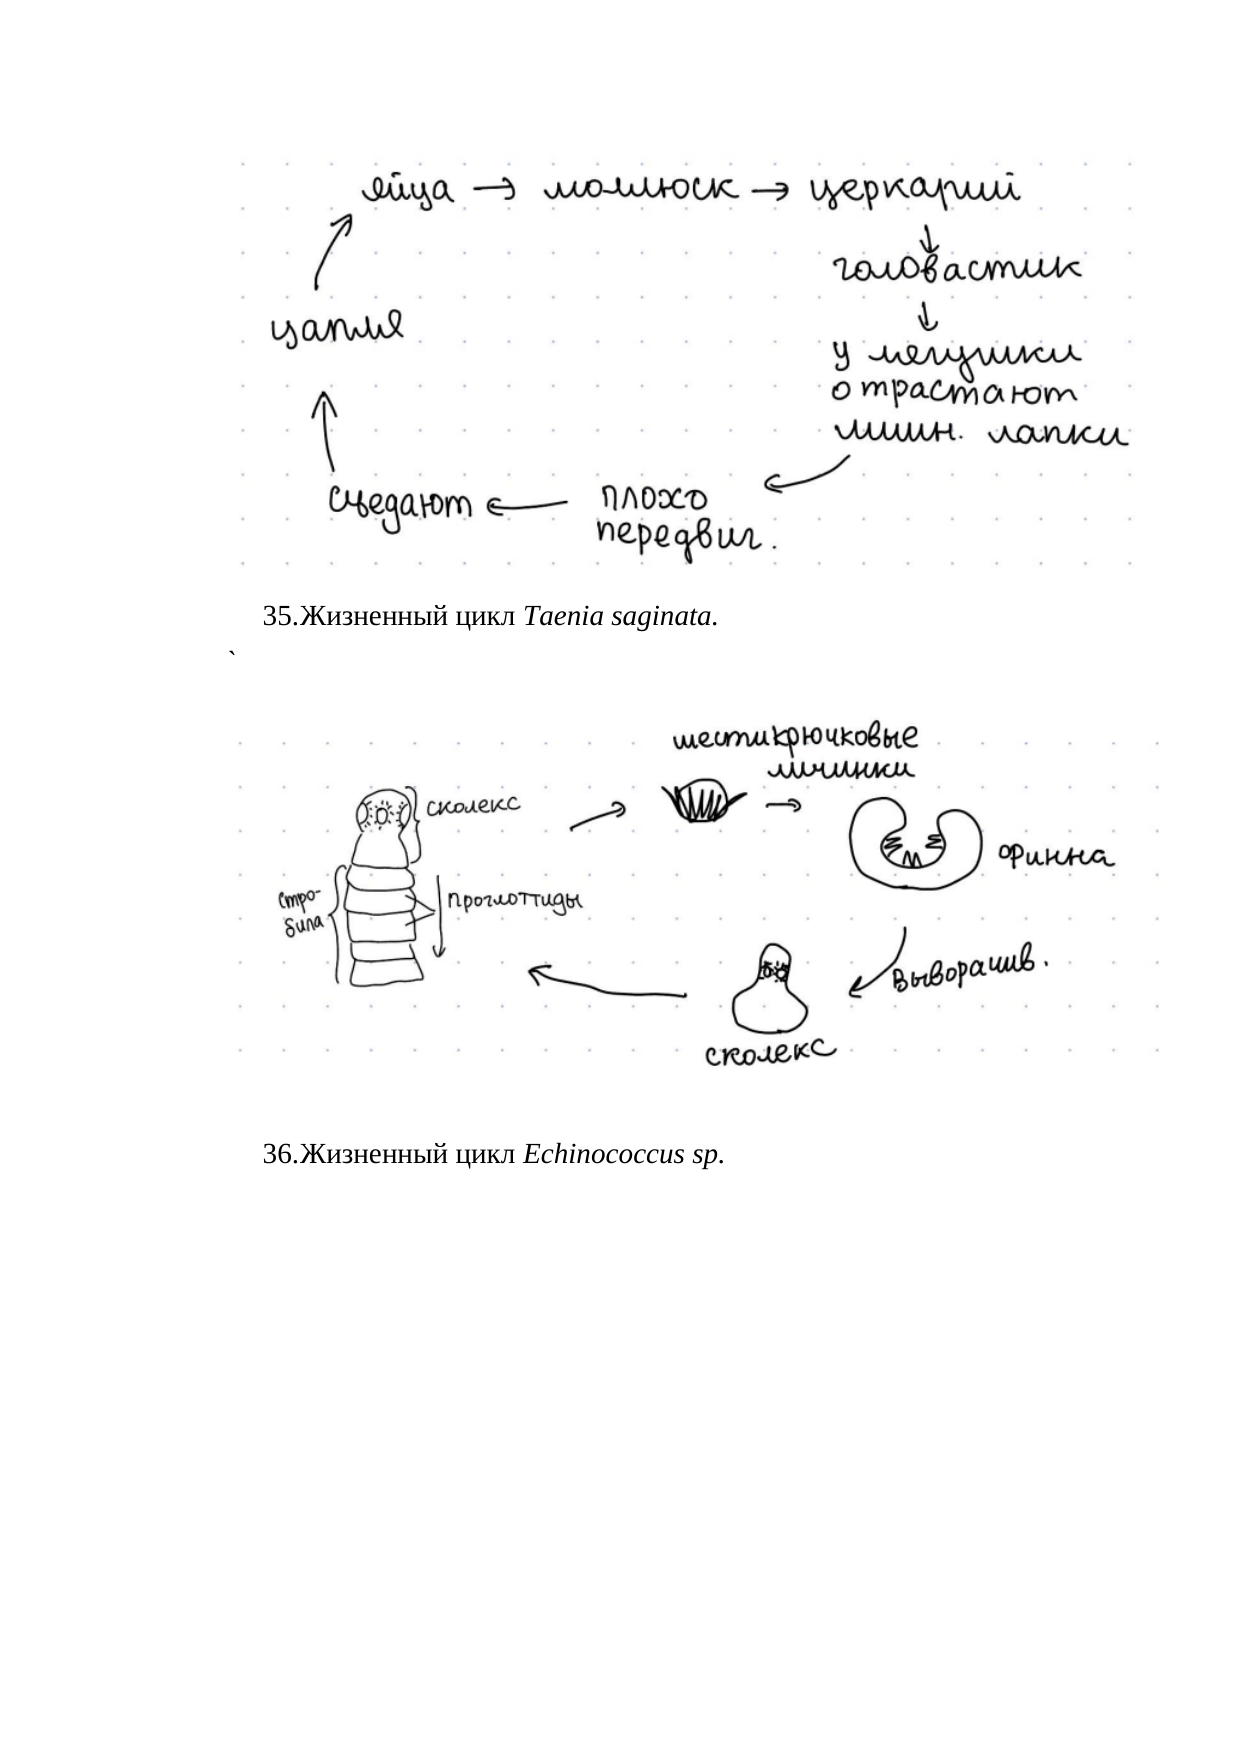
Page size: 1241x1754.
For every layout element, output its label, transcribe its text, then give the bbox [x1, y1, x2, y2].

text ` [225, 644, 1090, 677]
picture [225, 150, 1166, 586]
picture [225, 677, 1166, 1078]
list Жизненный цикл Echinococcus sp. [262, 1136, 1090, 1169]
list Жизненный цикл Taenia saginata. [262, 598, 1090, 631]
